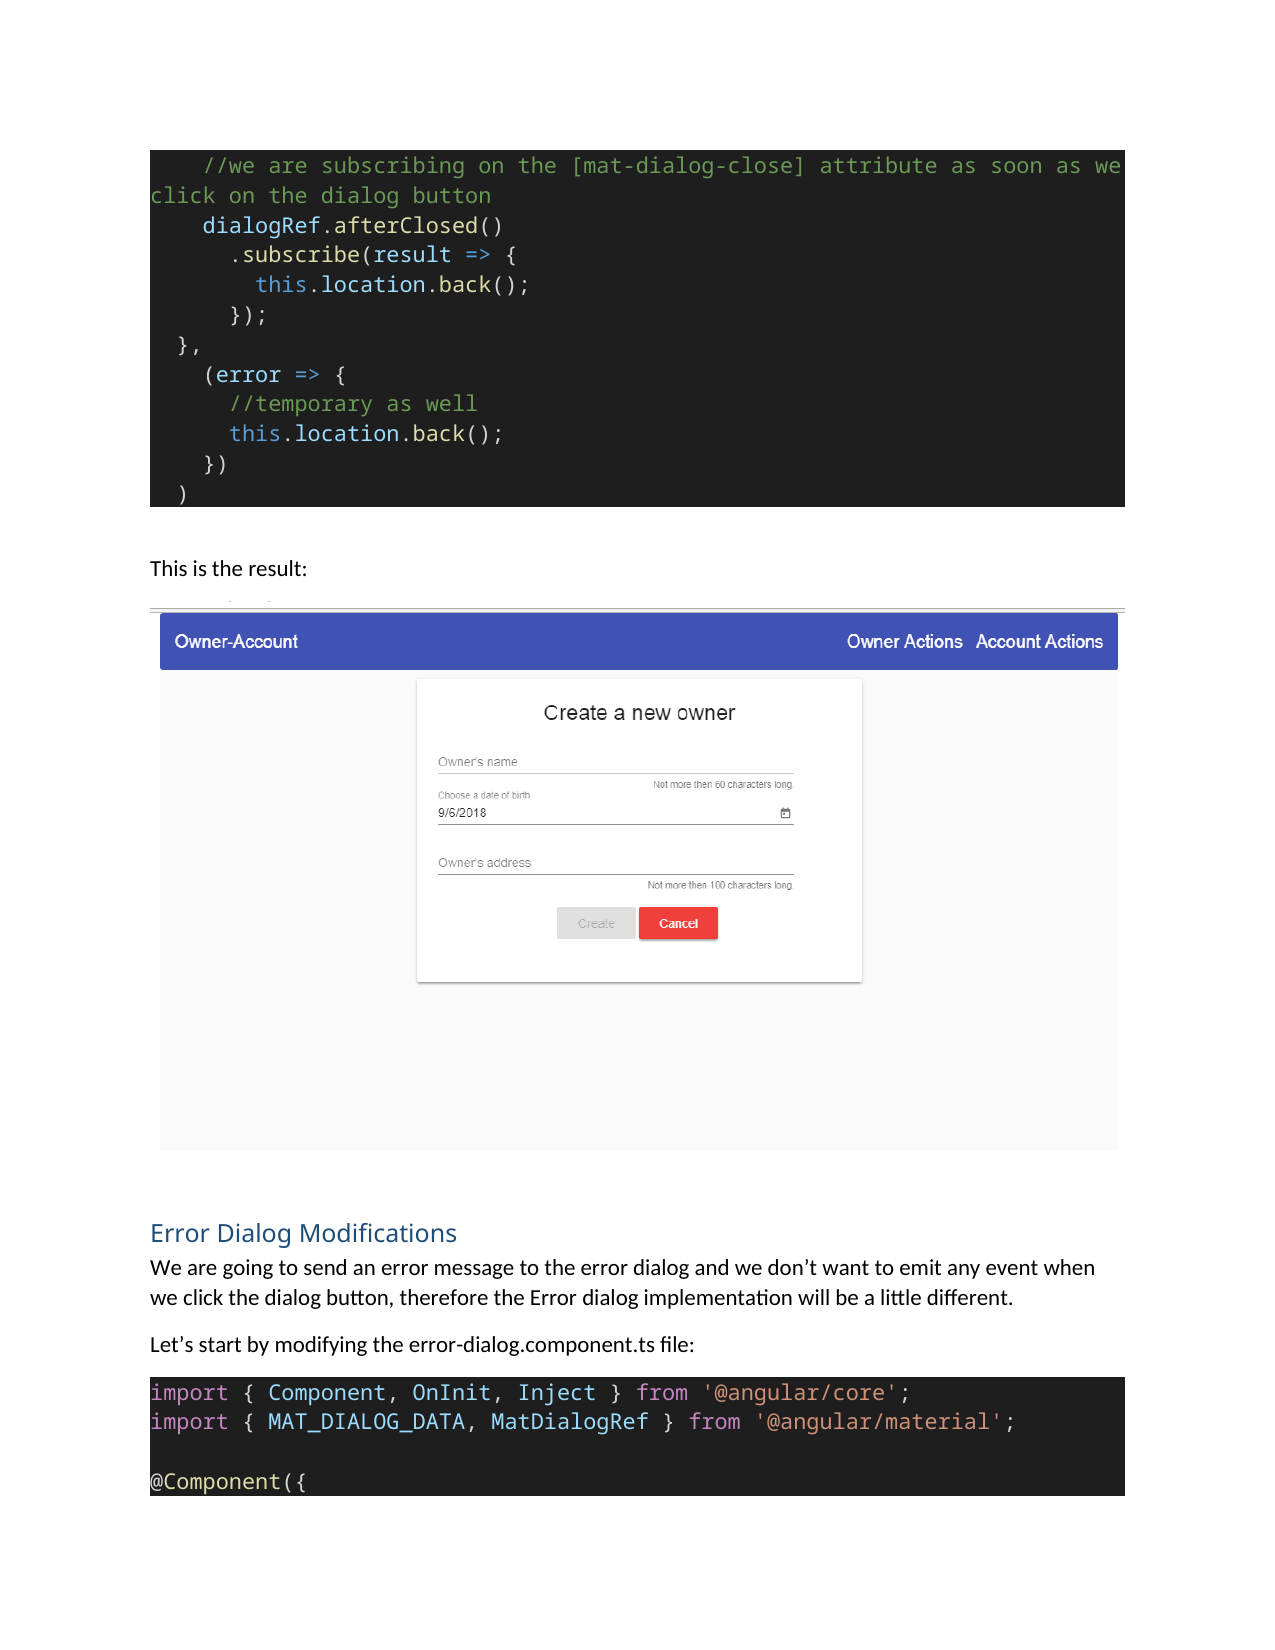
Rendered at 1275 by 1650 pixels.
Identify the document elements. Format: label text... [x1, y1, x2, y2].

text ) [150, 478, 1125, 507]
text .subscribe(result => { [150, 239, 1125, 269]
text }, [150, 329, 1125, 358]
text import { Component, OnInit, Inject } from '@angular/core'; [150, 1377, 1125, 1406]
text import { MAT_DIALOG_DATA, MatDialogRef } from '@angular/material'; [150, 1406, 1125, 1436]
text }) [150, 448, 1125, 478]
text this.location.back(); [150, 269, 1125, 299]
text (error => { [150, 358, 1125, 388]
text //temporary as well [150, 388, 1125, 418]
text dialogRef.afterClosed() [150, 209, 1125, 239]
text This is the result: [150, 554, 1125, 582]
text @Component({ [150, 1466, 1125, 1496]
subtitle Error Dialog Modifications [150, 1216, 1125, 1250]
text this.location.back(); [150, 418, 1125, 448]
text Let’s start by modifying the error-dialog.component.ts file: [150, 1330, 1125, 1358]
text We are going to send an error message to the error dialog and we don’t want to emit any event when we click the dialog button, therefore the Error dialog implementation will be a little different. [150, 1253, 1125, 1311]
text //we are subscribing on the [mat-dialog-close] attribute as soon as we click on the dialog button [150, 150, 1125, 209]
picture [150, 601, 1125, 1151]
text }); [150, 299, 1125, 329]
